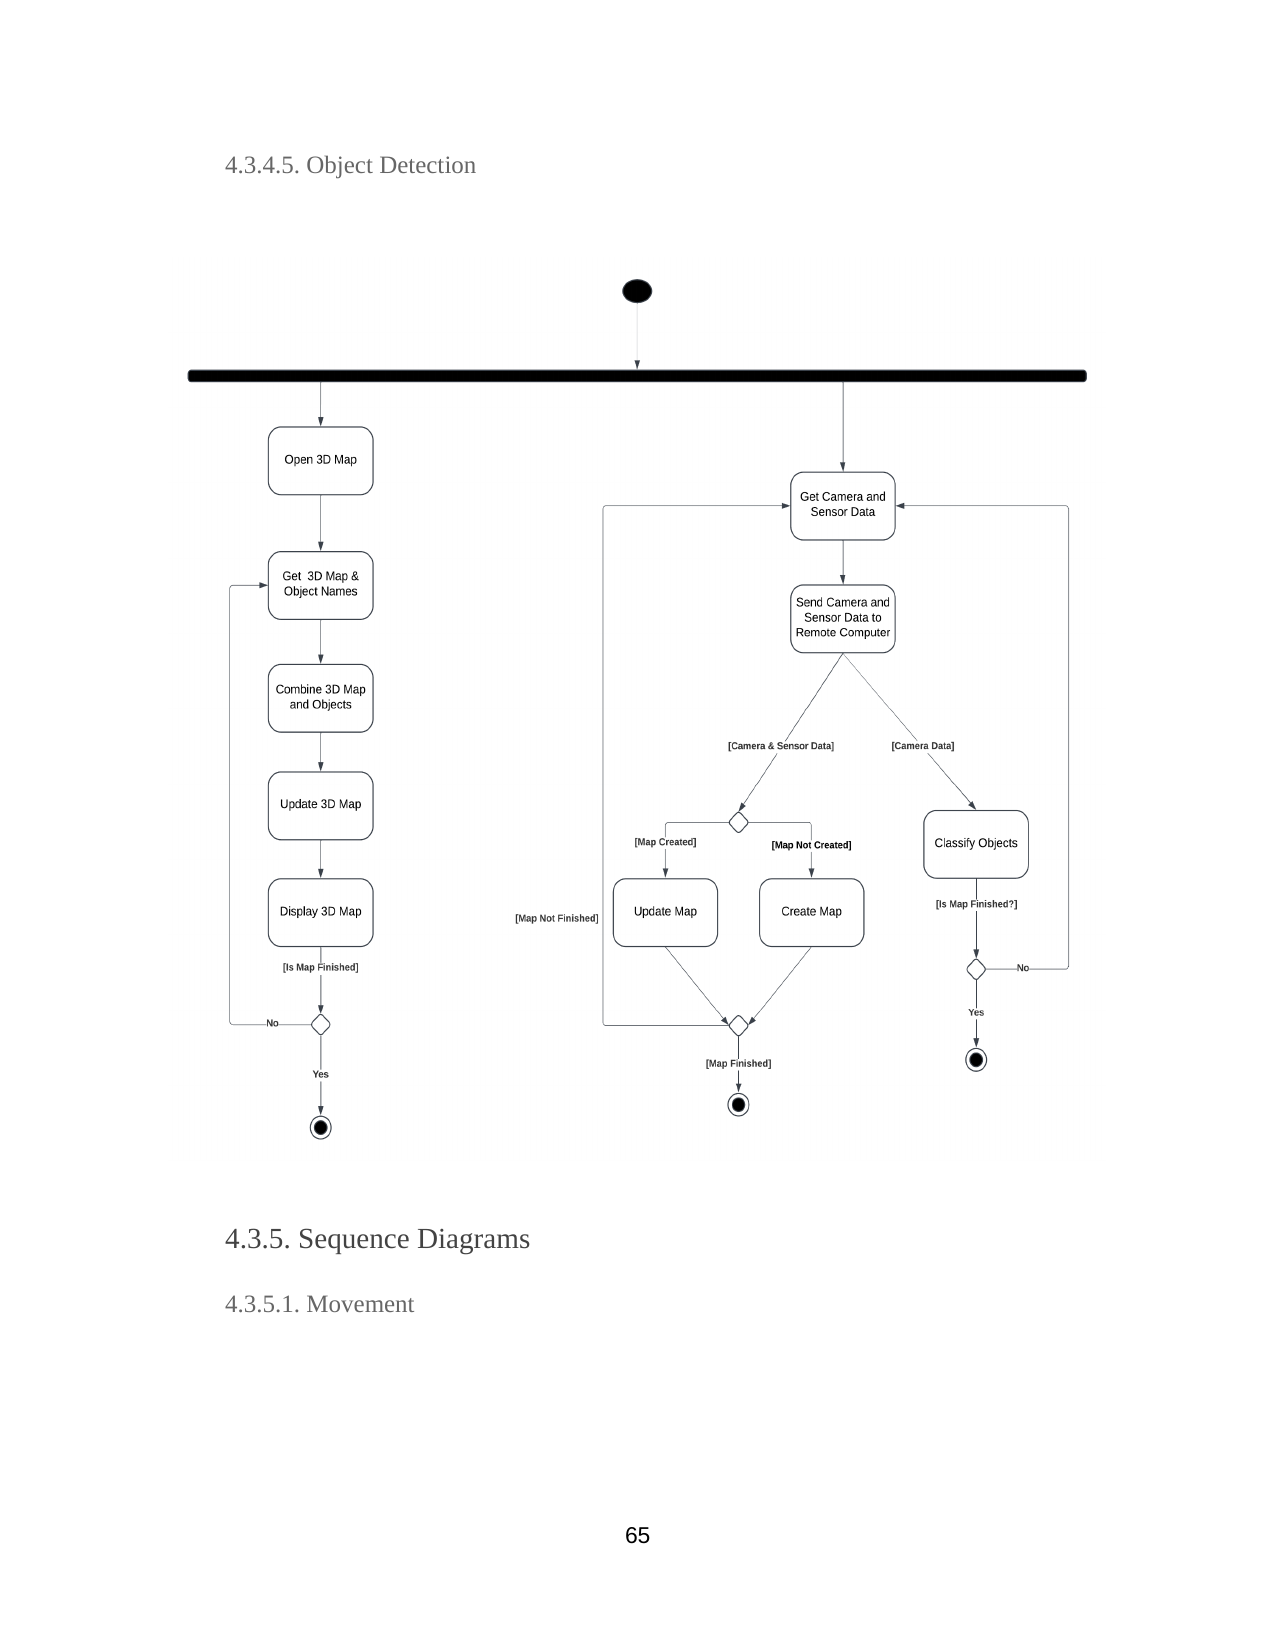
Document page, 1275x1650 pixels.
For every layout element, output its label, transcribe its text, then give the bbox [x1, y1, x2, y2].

subtitle 4.3.4.5. Object Detection [150, 150, 1125, 179]
subtitle 4.3.5.1. Movement [150, 1289, 1125, 1318]
subtitle 4.3.5. Sequence Diagrams [150, 557, 1125, 1255]
picture [167, 257, 1107, 1161]
